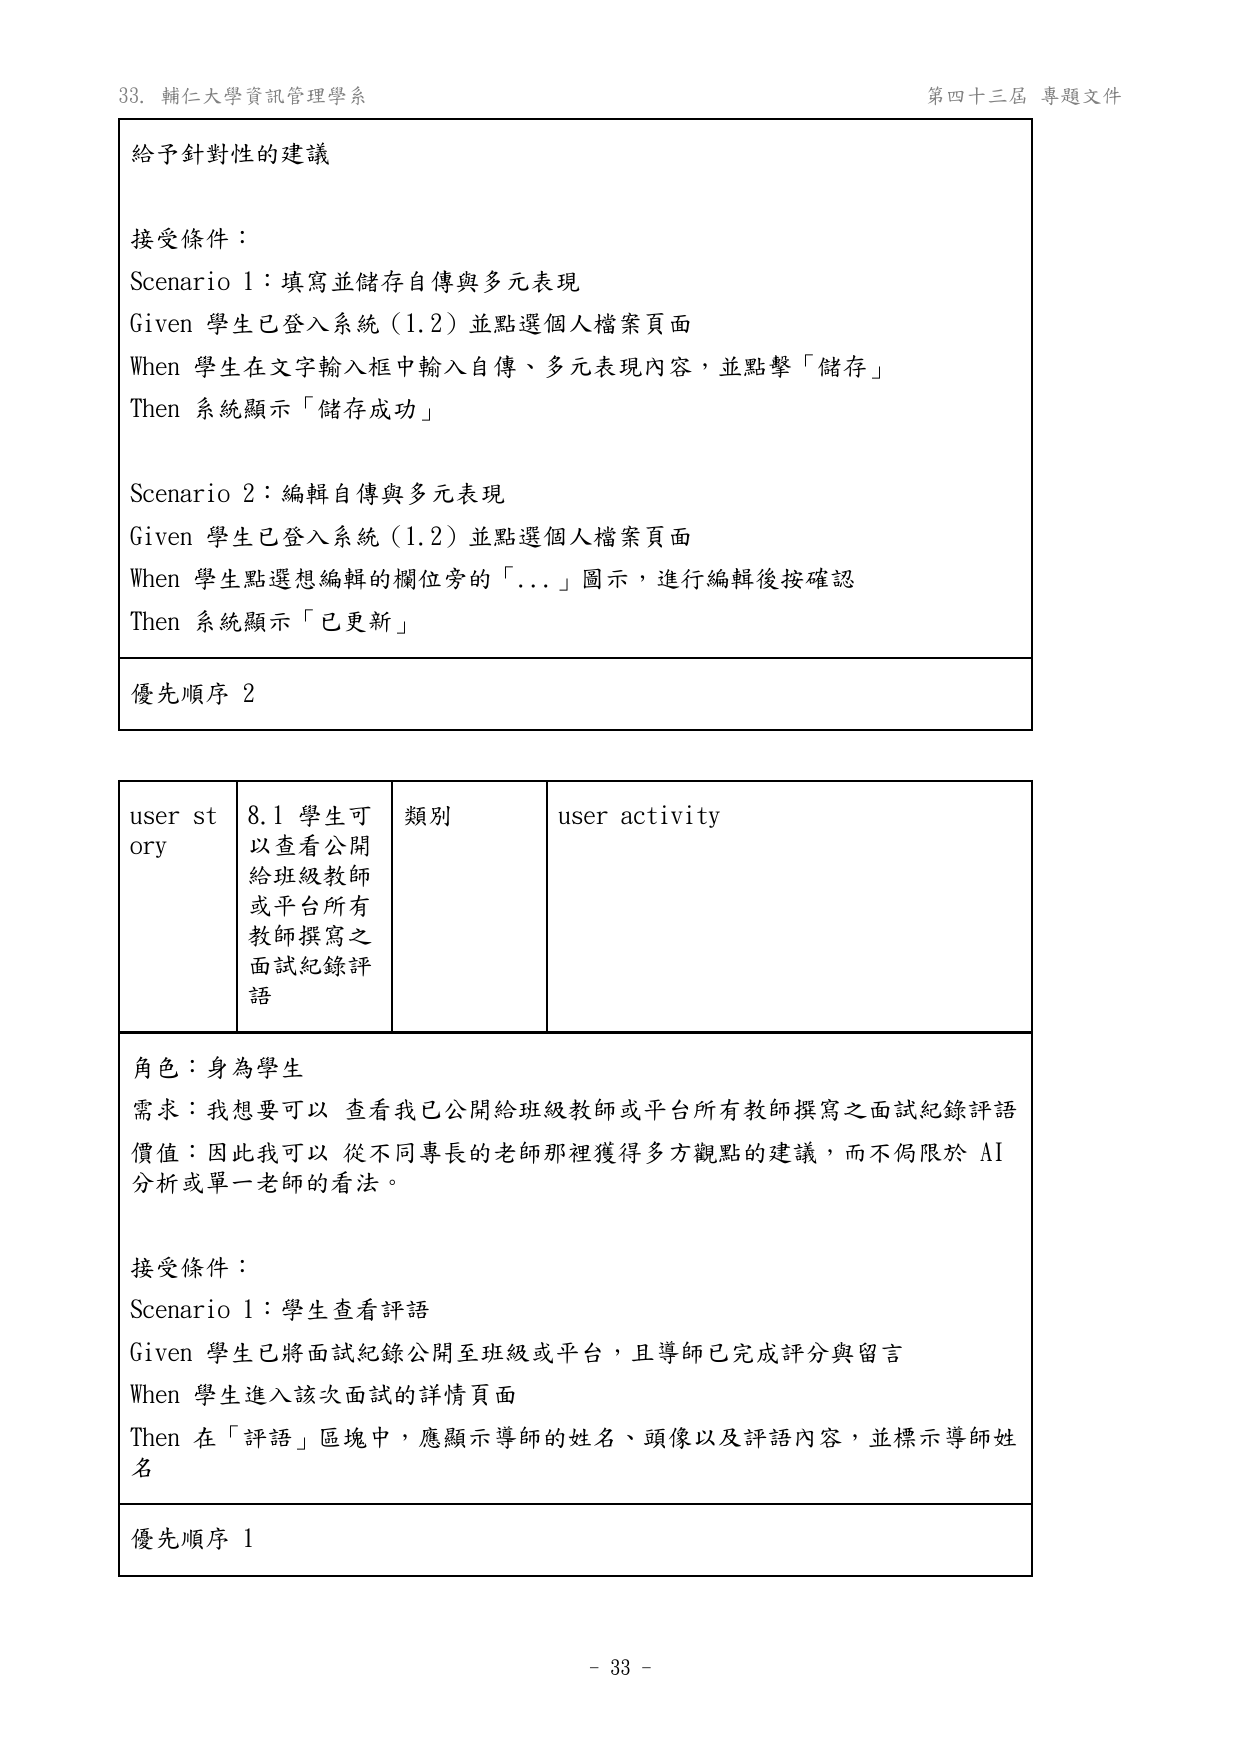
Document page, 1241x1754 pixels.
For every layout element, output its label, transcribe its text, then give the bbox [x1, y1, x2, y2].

table_header 8.1 學生可以查看公開給班級教師或平台所有教師撰寫之面試紀錄評語 [238, 782, 391, 1031]
table_header user activity [548, 782, 1031, 1031]
table_cell 優先順序 1 [120, 1505, 1031, 1575]
table_cell 角色：身為學生 需求：我想要可以 查看我已公開給班級教師或平台所有教師撰寫之面試紀錄評語 價值：因此我可以 從不同專長的老師那裡獲得多方觀點的建議，而不侷限於 AI 分析或單一老師的看法。 接受條件： Scenario 1：學生查看評語 Given 學生已將面試紀錄公開至班級或平台，且導師已完成評分與留言 When 學生進入該次面試的詳情頁面 Then 在「評語」區塊中，應顯示導師的姓名、頭像以及評語內容，並標示導師姓名 [120, 1034, 1031, 1503]
table_header user story [120, 782, 236, 1031]
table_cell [120, 120, 1031, 657]
table_header 類別 [393, 782, 546, 1031]
table_cell 優先順序 2 [120, 659, 1031, 729]
